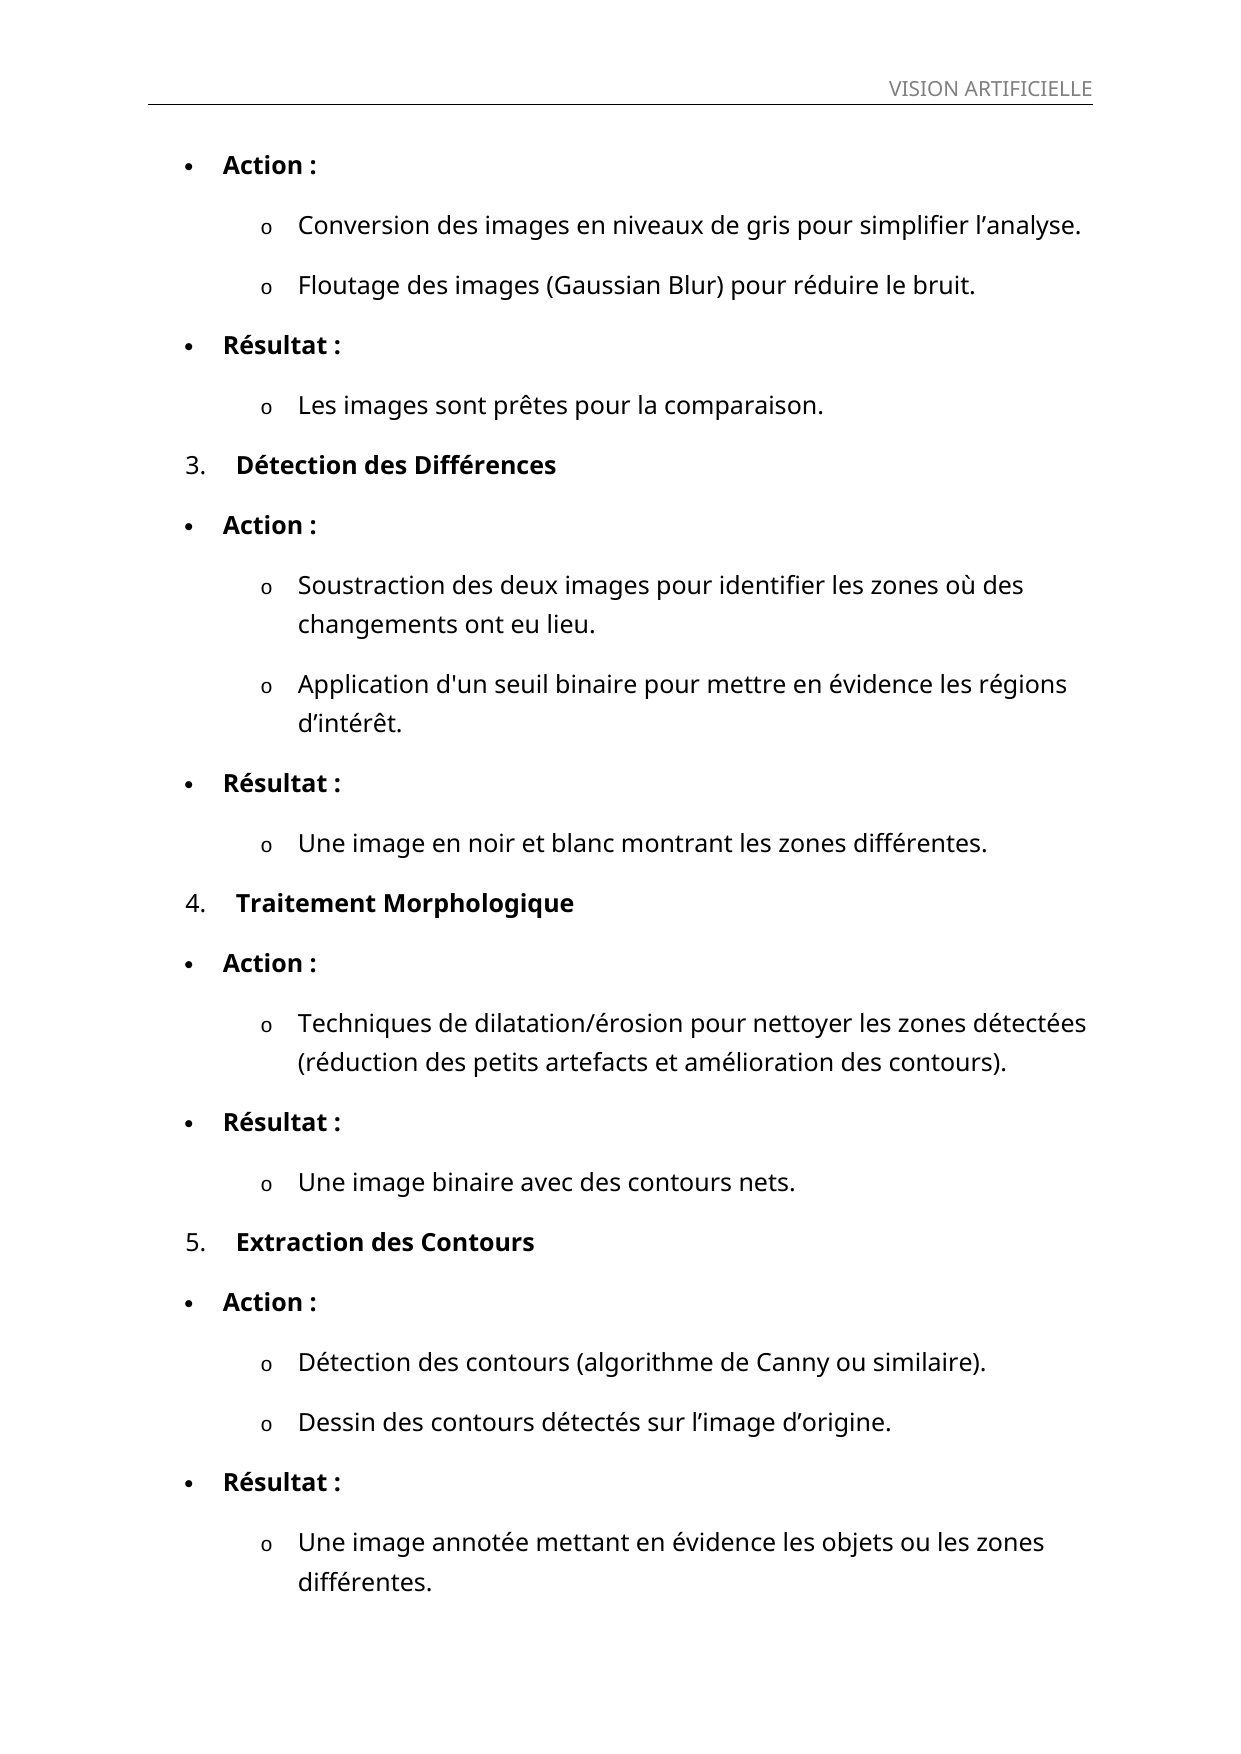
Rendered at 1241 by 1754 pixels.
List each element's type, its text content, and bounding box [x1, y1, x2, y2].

list Conversion des images en niveaux de gris pour simplifier l’analyse. [260, 208, 1093, 242]
list Détection des contours (algorithme de Canny ou similaire). [260, 1345, 1093, 1379]
list Techniques de dilatation/érosion pour nettoyer les zones détectées (réduction des petits artefacts et amélioration des contours). [260, 1006, 1093, 1079]
list Action : [185, 1285, 1093, 1319]
list Résultat : [185, 1465, 1093, 1499]
list Résultat : [185, 1105, 1093, 1139]
list Application d'un seuil binaire pour mettre en évidence les régions d’intérêt. [260, 667, 1093, 740]
list Résultat : [185, 328, 1093, 362]
list Dessin des contours détectés sur l’image d’origine. [260, 1405, 1093, 1439]
list Résultat : [185, 766, 1093, 800]
list Une image annotée mettant en évidence les objets ou les zones différentes. [260, 1525, 1093, 1598]
list Action : [185, 508, 1093, 542]
list Floutage des images (Gaussian Blur) pour réduire le bruit. [260, 268, 1093, 302]
list Action : [185, 946, 1093, 980]
list Extraction des Contours [185, 1225, 1093, 1259]
list Traitement Morphologique [185, 886, 1093, 920]
list Détection des Différences [185, 448, 1093, 482]
list Soustraction des deux images pour identifier les zones où des changements ont eu lieu. [260, 568, 1093, 641]
list Action : [185, 148, 1093, 182]
list Une image en noir et blanc montrant les zones différentes. [260, 826, 1093, 860]
list Une image binaire avec des contours nets. [260, 1165, 1093, 1199]
list Les images sont prêtes pour la comparaison. [260, 388, 1093, 422]
